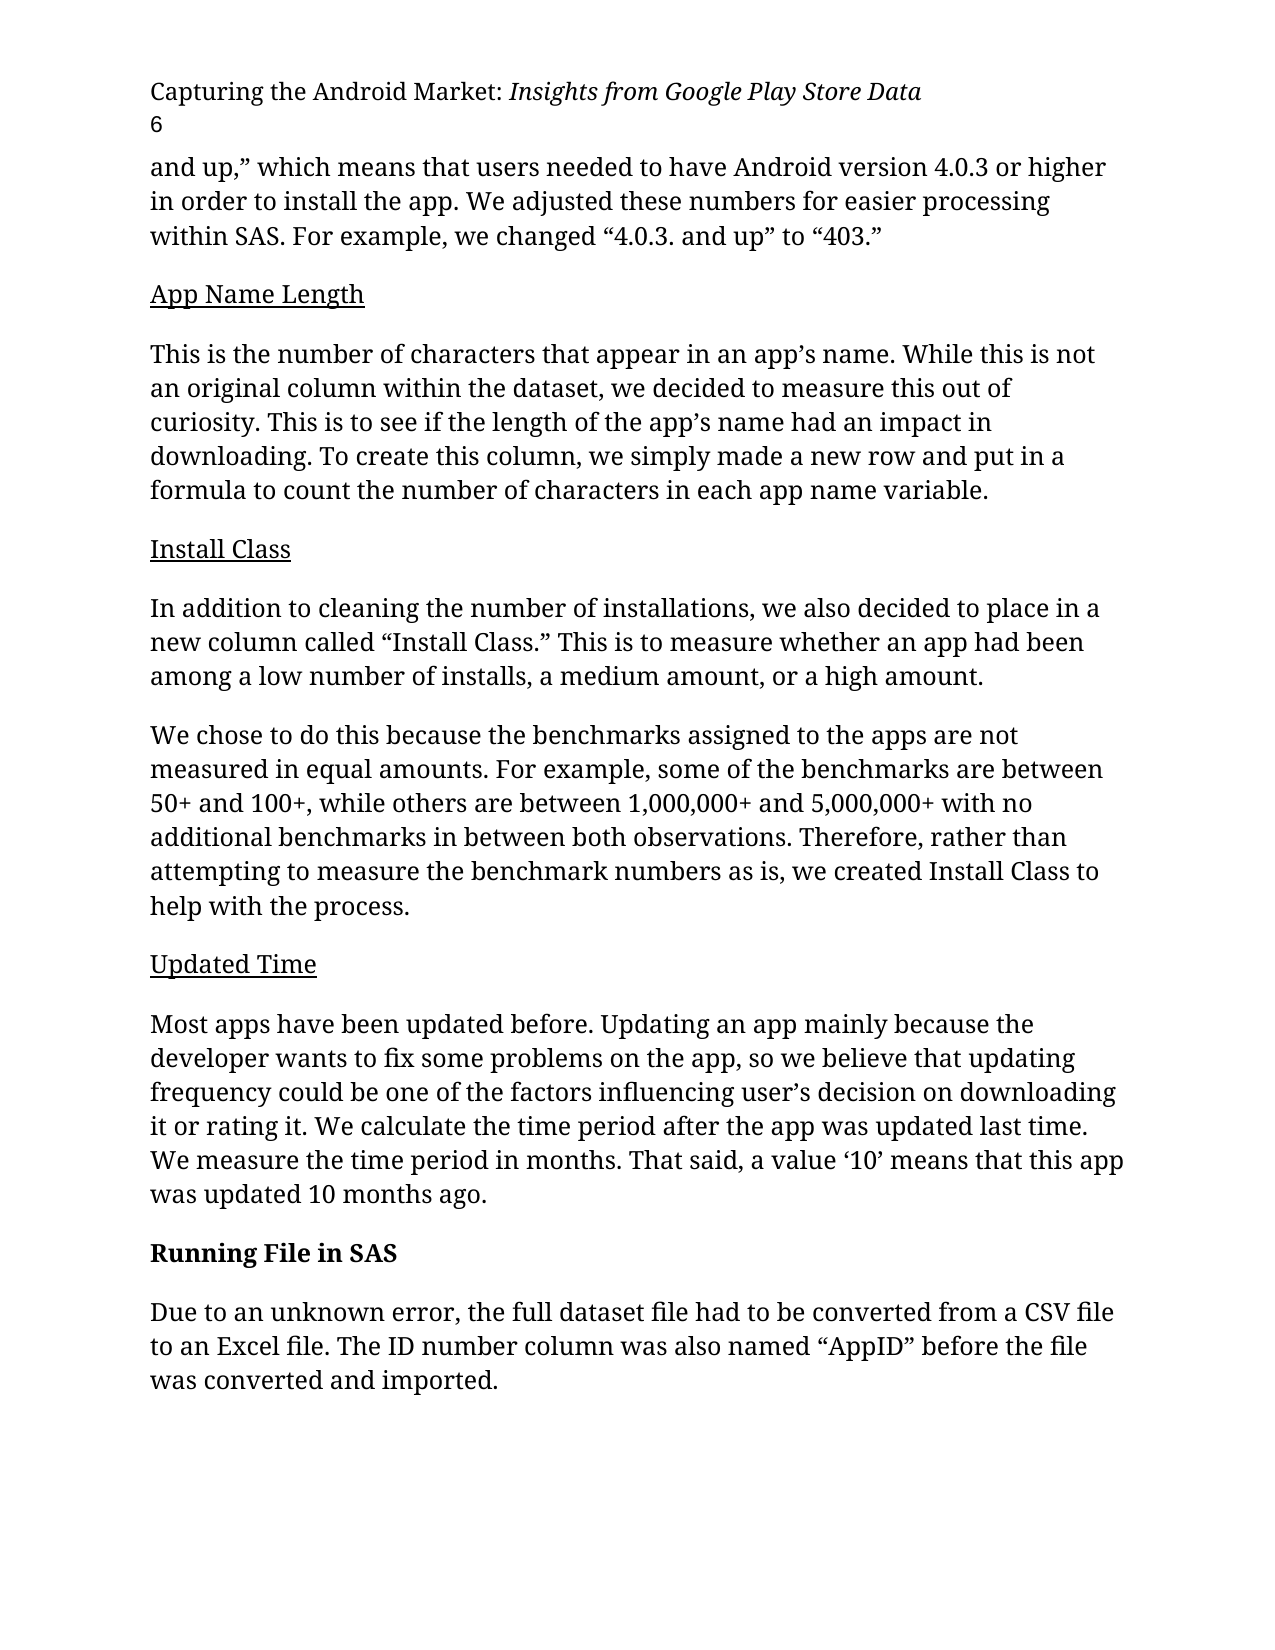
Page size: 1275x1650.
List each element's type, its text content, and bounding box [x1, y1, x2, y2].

subtitle Install Class [150, 532, 1125, 566]
text Due to an unknown error, the full dataset file had to be converted from a CSV file to an Excel file. The ID number column was also named “AppID” before the file was converted and imported. [150, 1295, 1125, 1397]
text We chose to do this because the benchmarks assigned to the apps are not measured in equal amounts. For example, some of the benchmarks are between 50+ and 100+, while others are between 1,000,000+ and 5,000,000+ with no additional benchmarks in between both observations. Therefore, rather than attempting to measure the benchmark numbers as is, we created Install Class to help with the process. [150, 718, 1125, 922]
text Most apps have been updated before. Updating an app mainly because the developer wants to fix some problems on the app, so we believe that updating frequency could be one of the factors influencing user’s decision on downloading it or rating it. We calculate the time period after the app was updated last time. We measure the time period in months. That said, a value ‘10’ means that this app was updated 10 months ago. [150, 1006, 1125, 1211]
subtitle Updated Time [150, 947, 1125, 981]
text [150, 150, 1125, 252]
subtitle Running File in SAS [150, 1236, 1125, 1270]
text In addition to cleaning the number of installations, we also decided to place in a new column called “Install Class.” This is to measure whether an app had been among a low number of installs, a medium amount, or a high amount. [150, 591, 1125, 693]
text This is the number of characters that appear in an app’s name. While this is not an original column within the dataset, we decided to measure this out of curiosity. This is to see if the length of the app’s name had an impact in downloading. To create this column, we simply made a new row and put in a formula to count the number of characters in each app name variable. [150, 336, 1125, 507]
subtitle App Name Length [150, 277, 1125, 311]
